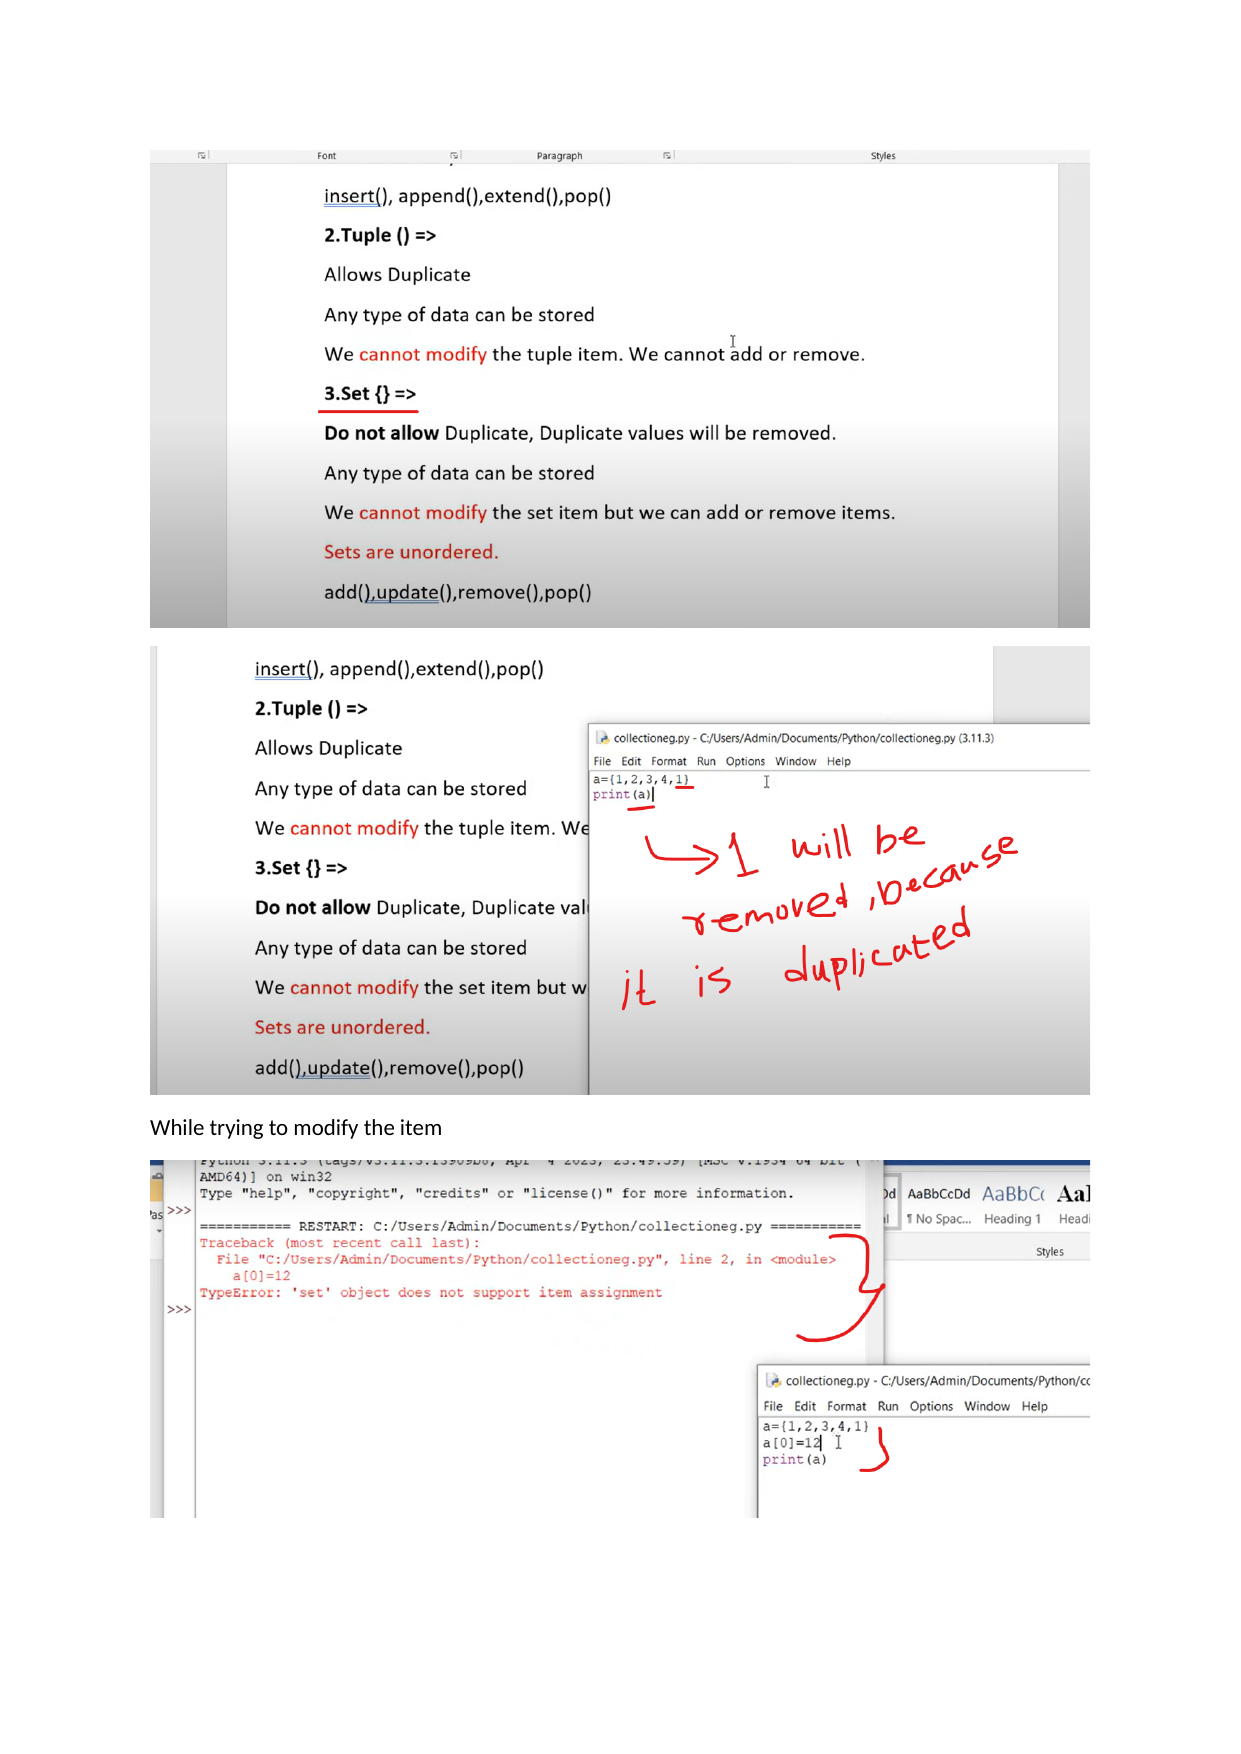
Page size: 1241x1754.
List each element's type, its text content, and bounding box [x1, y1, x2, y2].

picture [150, 1160, 1091, 1518]
picture [150, 646, 1091, 1095]
picture [150, 150, 1091, 628]
text While trying to modify the item [150, 1113, 1090, 1141]
